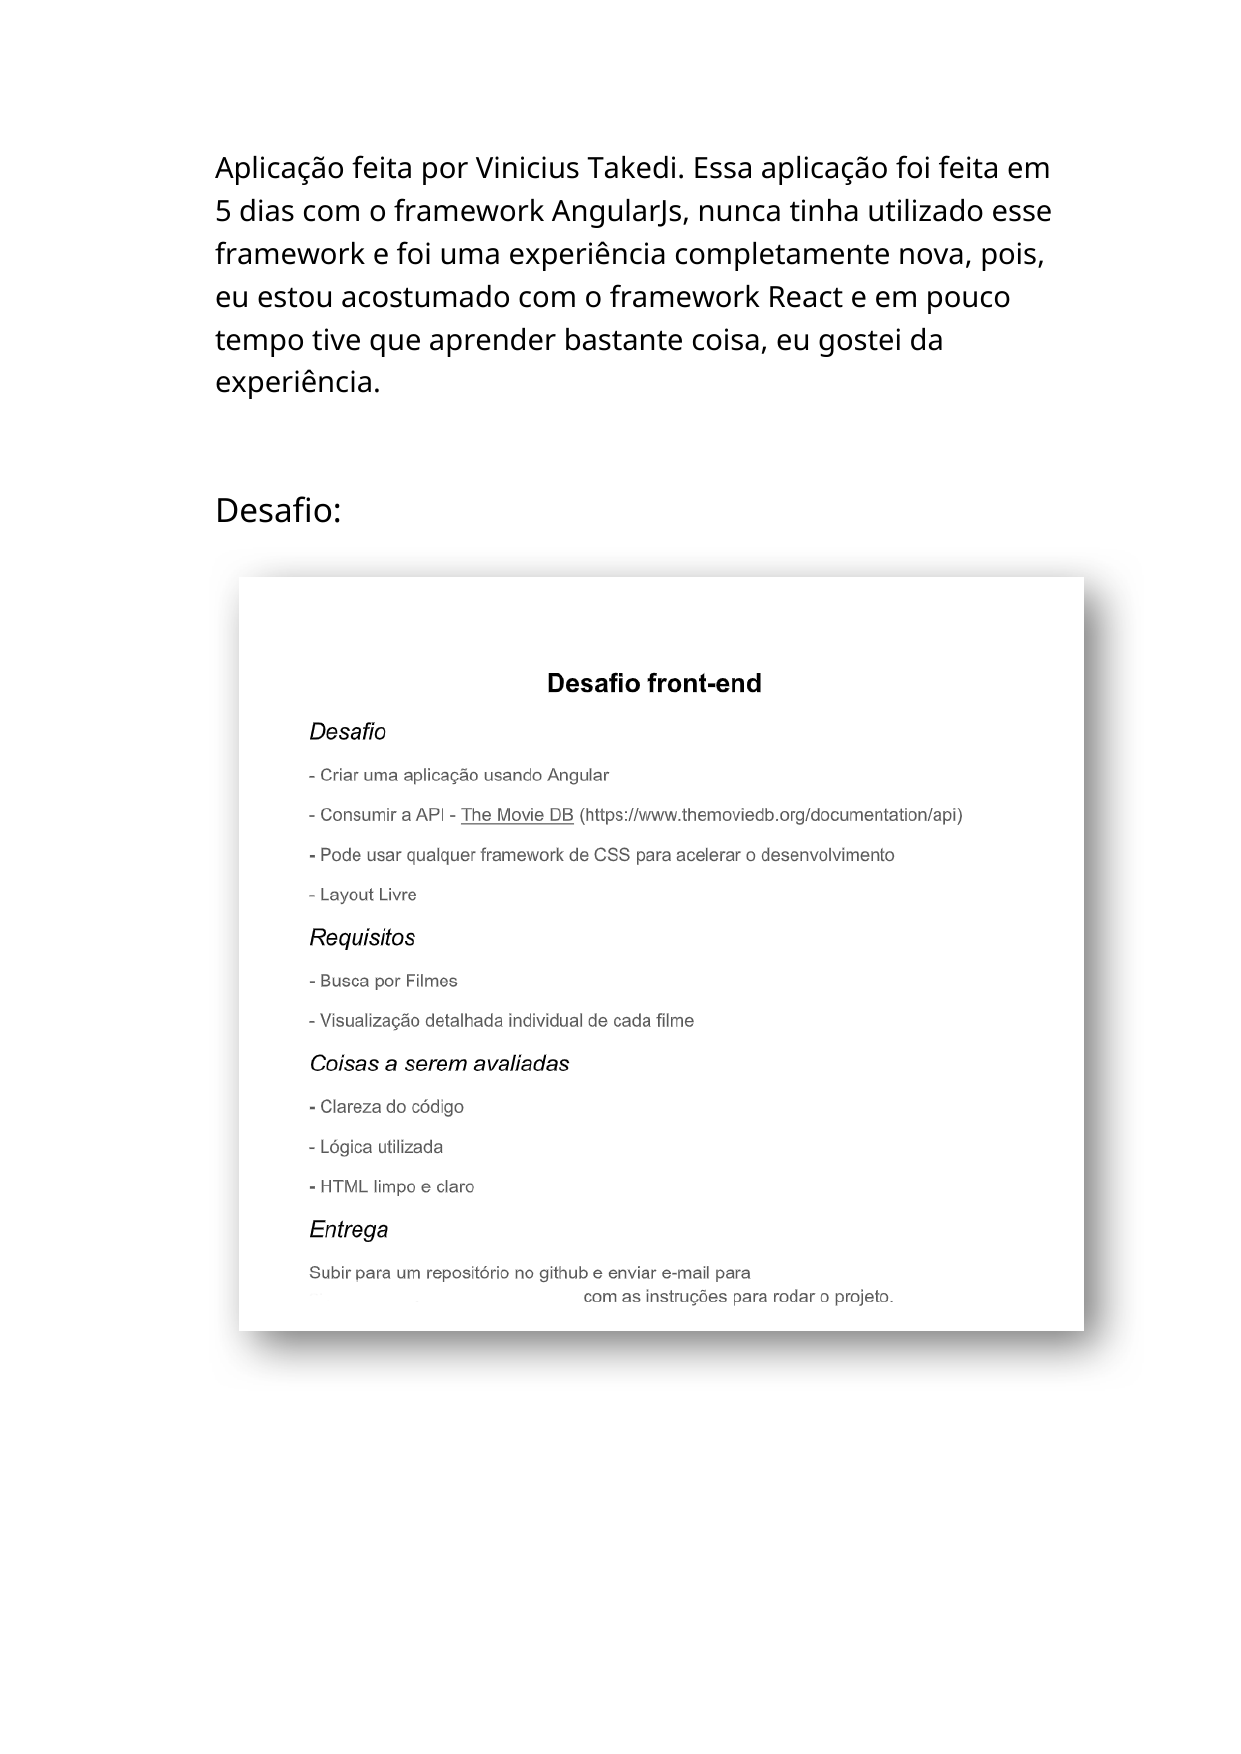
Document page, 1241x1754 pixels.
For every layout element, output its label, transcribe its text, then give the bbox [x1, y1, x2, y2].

picture [239, 577, 1084, 1331]
text Desafio: [215, 487, 1063, 532]
text Aplicação feita por Vinicius Takedi. Essa aplicação foi feita em 5 dias com o framework AngularJs, nunca tinha utilizado esse framework e foi uma experiência completamente nova, pois, eu estou acostumado com o framework React e em pouco tempo tive que aprender bastante coisa, eu gostei da experiência. [215, 148, 1063, 401]
